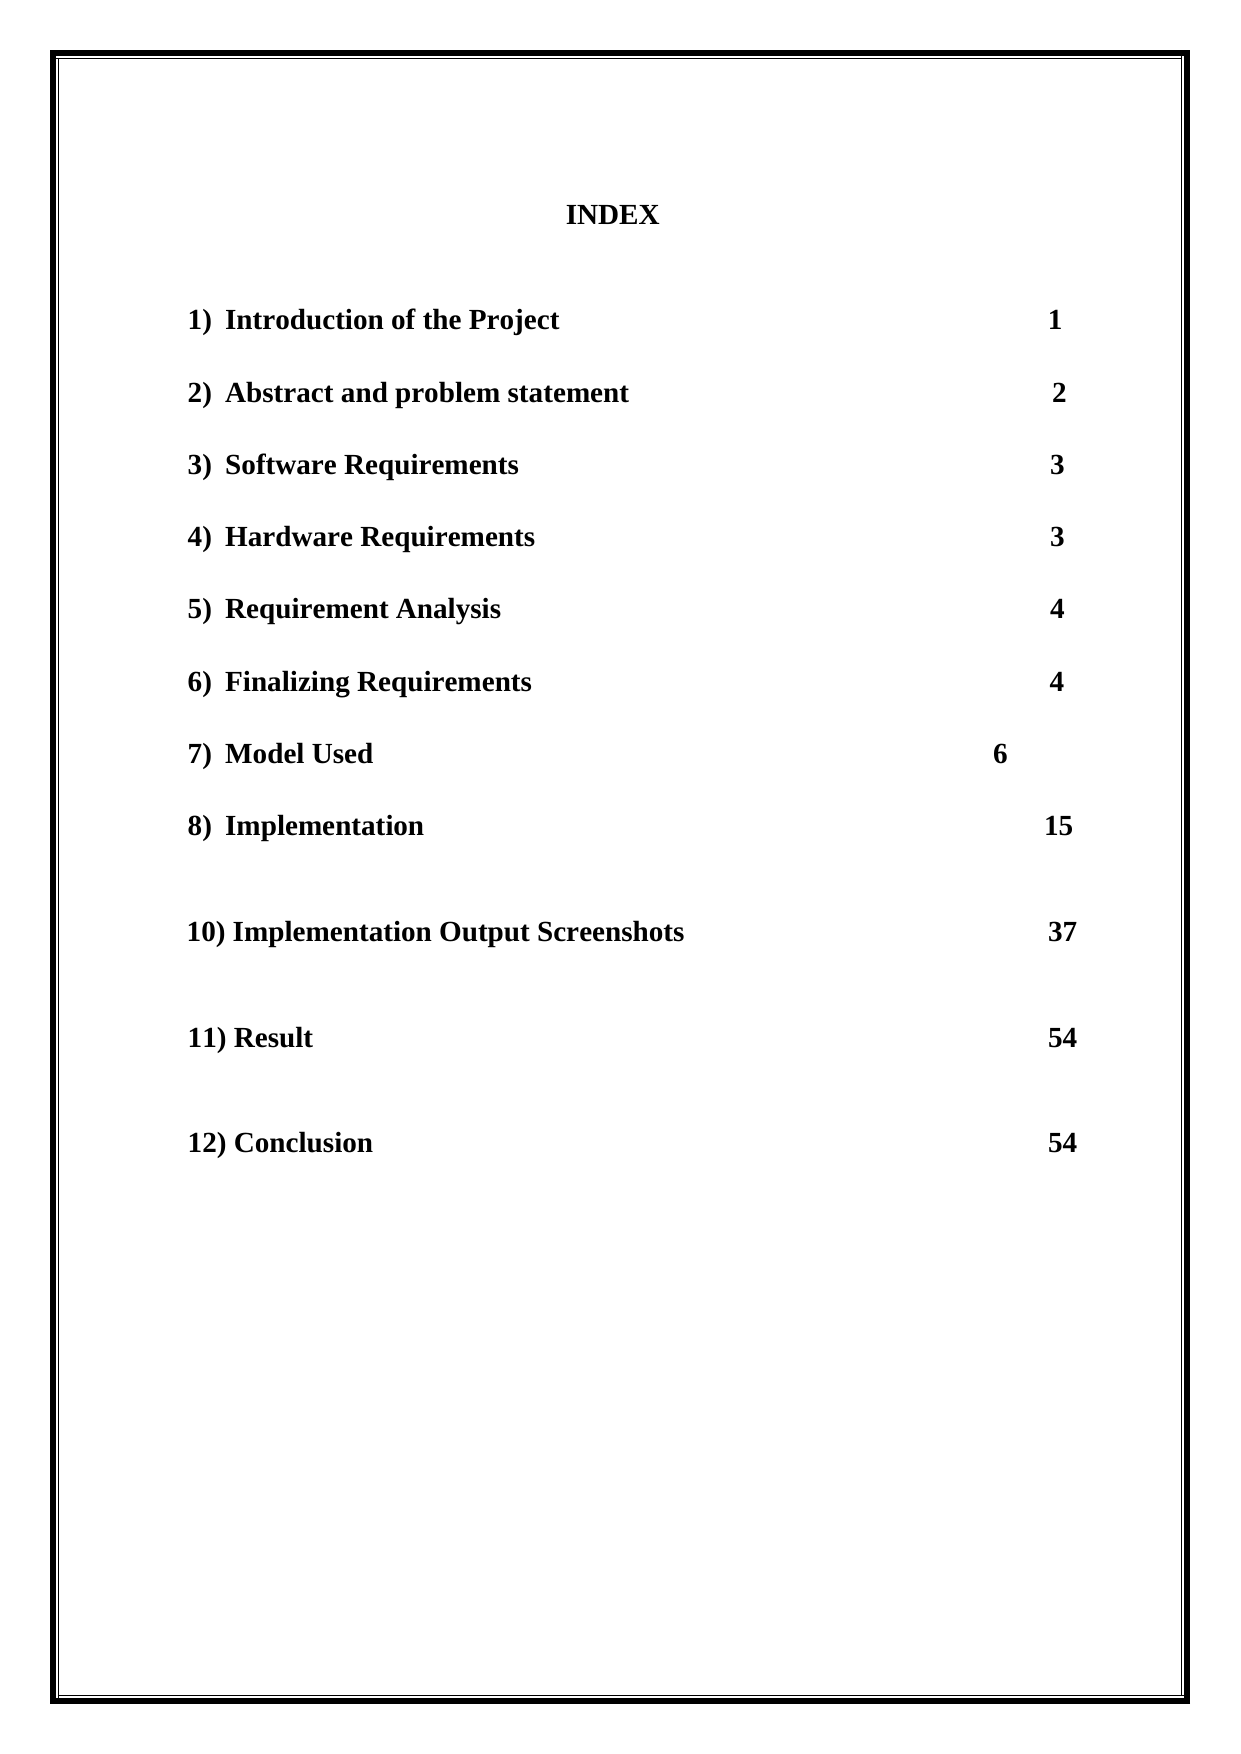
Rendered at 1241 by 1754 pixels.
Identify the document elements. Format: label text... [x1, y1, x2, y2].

text 11) Result 54 [187, 1020, 1090, 1053]
list Software Requirements 3 [187, 447, 1090, 481]
list Abstract and problem statement 2 [187, 375, 1090, 408]
list Model Used 6 [187, 736, 1090, 770]
list Hardware Requirements 3 [187, 519, 1090, 553]
text INDEX [150, 197, 1090, 230]
text 12) Conclusion 54 [187, 1125, 1090, 1159]
list Implementation 15 [187, 808, 1090, 842]
text 10) Implementation Output Screenshots 37 [150, 914, 1090, 948]
list Introduction of the Project 1 [187, 302, 1090, 336]
list Finalizing Requirements 4 [187, 664, 1090, 697]
list Requirement Analysis 4 [187, 592, 1090, 625]
